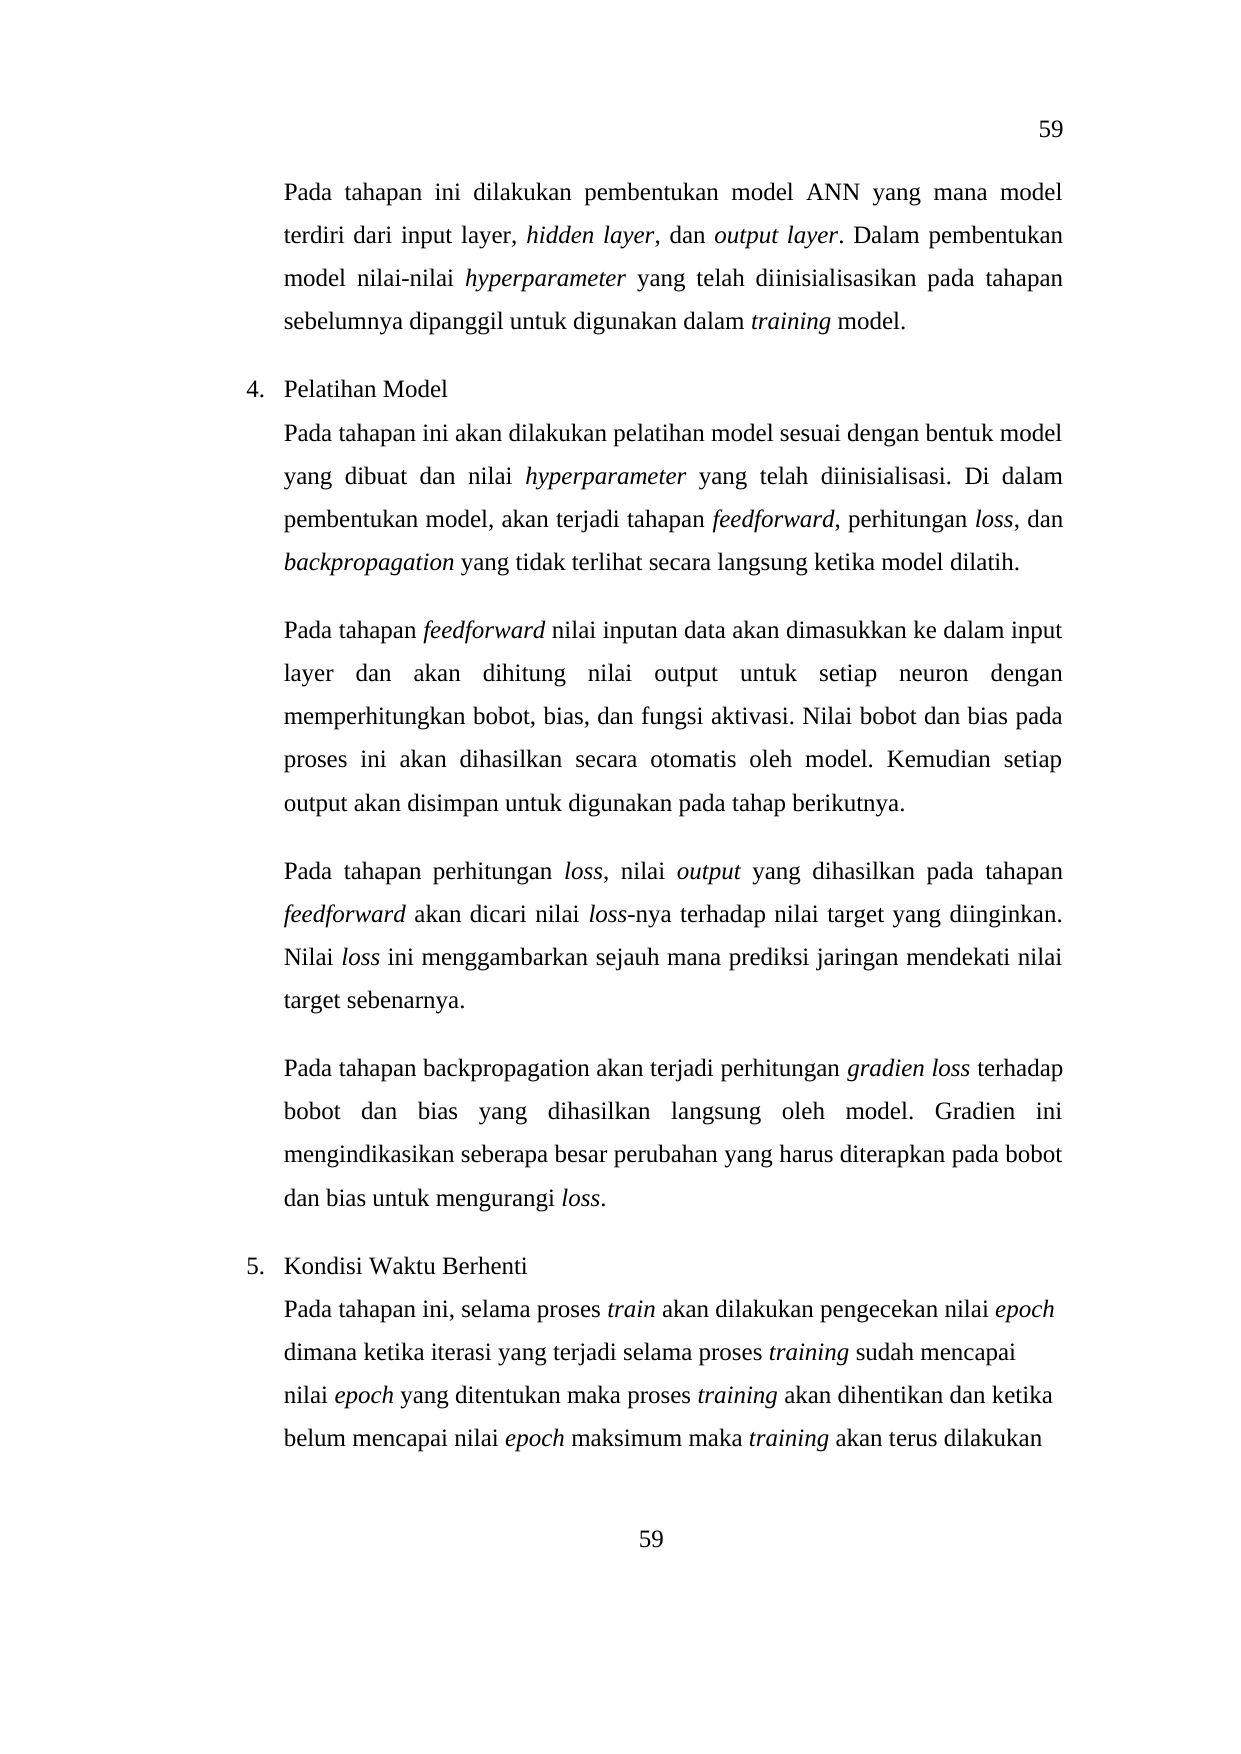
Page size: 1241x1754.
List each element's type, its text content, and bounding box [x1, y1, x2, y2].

text Pada tahapan backpropagation akan terjadi perhitungan gradien loss terhadap bobot dan bias yang dihasilkan langsung oleh model. Gradien ini mengindikasikan seberapa besar perubahan yang harus diterapkan pada bobot dan bias untuk mengurangi loss. [283, 1053, 1063, 1211]
text Pada tahapan ini dilakukan pembentukan model ANN yang mana model terdiri dari input layer, hidden layer, dan output layer. Dalam pembentukan model nilai-nilai hyperparameter yang telah diinisialisasikan pada tahapan sebelumnya dipanggil untuk digunakan dalam training model. [283, 177, 1063, 335]
list Pelatihan Model [246, 374, 1063, 403]
list Pada tahapan ini, selama proses train akan dilakukan pengecekan nilai epoch dimana ketika iterasi yang terjadi selama proses training sudah mencapai nilai epoch yang ditentukan maka proses training akan dihentikan dan ketika belum mencapai nilai epoch maksimum maka training akan terus dilakukan [283, 1294, 1063, 1452]
text Pada tahapan feedforward nilai inputan data akan dimasukkan ke dalam input layer dan akan dihitung nilai output untuk setiap neuron dengan memperhitungkan bobot, bias, dan fungsi aktivasi. Nilai bobot dan bias pada proses ini akan dihasilkan secara otomatis oleh model. Kemudian setiap output akan disimpan untuk digunakan pada tahap berikutnya. [283, 615, 1063, 816]
list Kondisi Waktu Berhenti [246, 1251, 1063, 1279]
text Pada tahapan perhitungan loss, nilai output yang dihasilkan pada tahapan feedforward akan dicari nilai loss-nya terhadap nilai target yang diinginkan. Nilai loss ini menggambarkan sejauh mana prediksi jaringan mendekati nilai target sebenarnya. [283, 856, 1063, 1014]
text Pada tahapan ini akan dilakukan pelatihan model sesuai dengan bentuk model yang dibuat dan nilai hyperparameter yang telah diinisialisasi. Di dalam pembentukan model, akan terjadi tahapan feedforward, perhitungan loss, dan backpropagation yang tidak terlihat secara langsung ketika model dilatih. [283, 418, 1063, 576]
